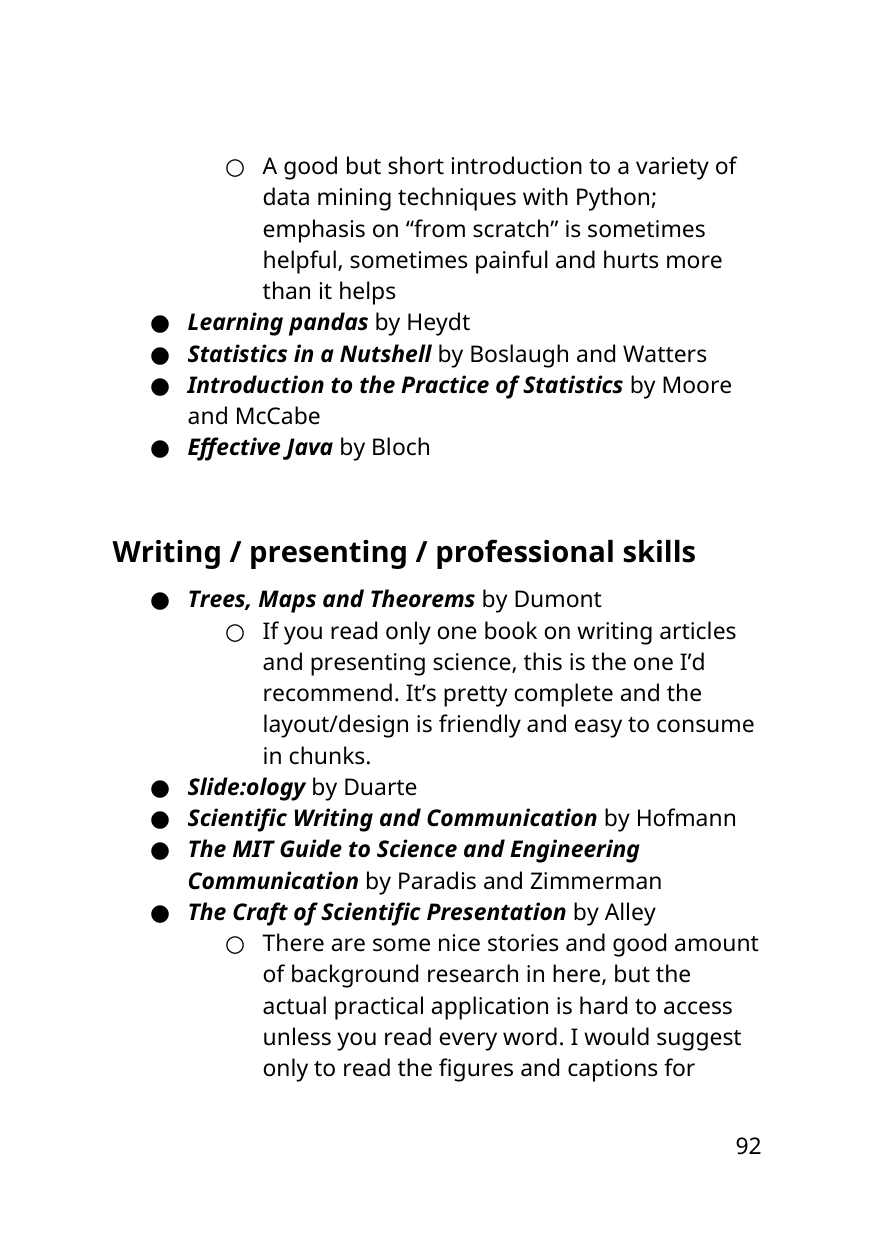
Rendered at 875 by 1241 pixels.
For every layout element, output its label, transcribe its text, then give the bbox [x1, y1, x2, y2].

list Scientific Writing and Communication by Hofmann [150, 802, 762, 833]
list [225, 927, 762, 1083]
list Statistics in a Nutshell by Boslaugh and Watters [150, 337, 762, 369]
list The MIT Guide to Science and Engineering Communication by Paradis and Zimmerman [150, 833, 762, 896]
list Trees, Maps and Theorems by Dumont [150, 583, 762, 615]
list Learning pandas by Heydt [150, 306, 762, 337]
list A good but short introduction to a variety of data mining techniques with Python; emphasis on “from scratch” is sometimes helpful, sometimes painful and hurts more than it helps [225, 150, 762, 306]
list Slide:ology by Duarte [150, 771, 762, 802]
list Effective Java by Bloch [150, 431, 762, 462]
list The Craft of Scientific Presentation by Alley [150, 896, 762, 927]
list Introduction to the Practice of Statistics by Moore and McCabe [150, 369, 762, 431]
list If you read only one book on writing articles and presenting science, this is the one I’d recommend. It’s pretty complete and the layout/design is friendly and easy to consume in chunks. [225, 615, 762, 771]
subtitle Writing / presenting / professional skills [112, 531, 762, 571]
